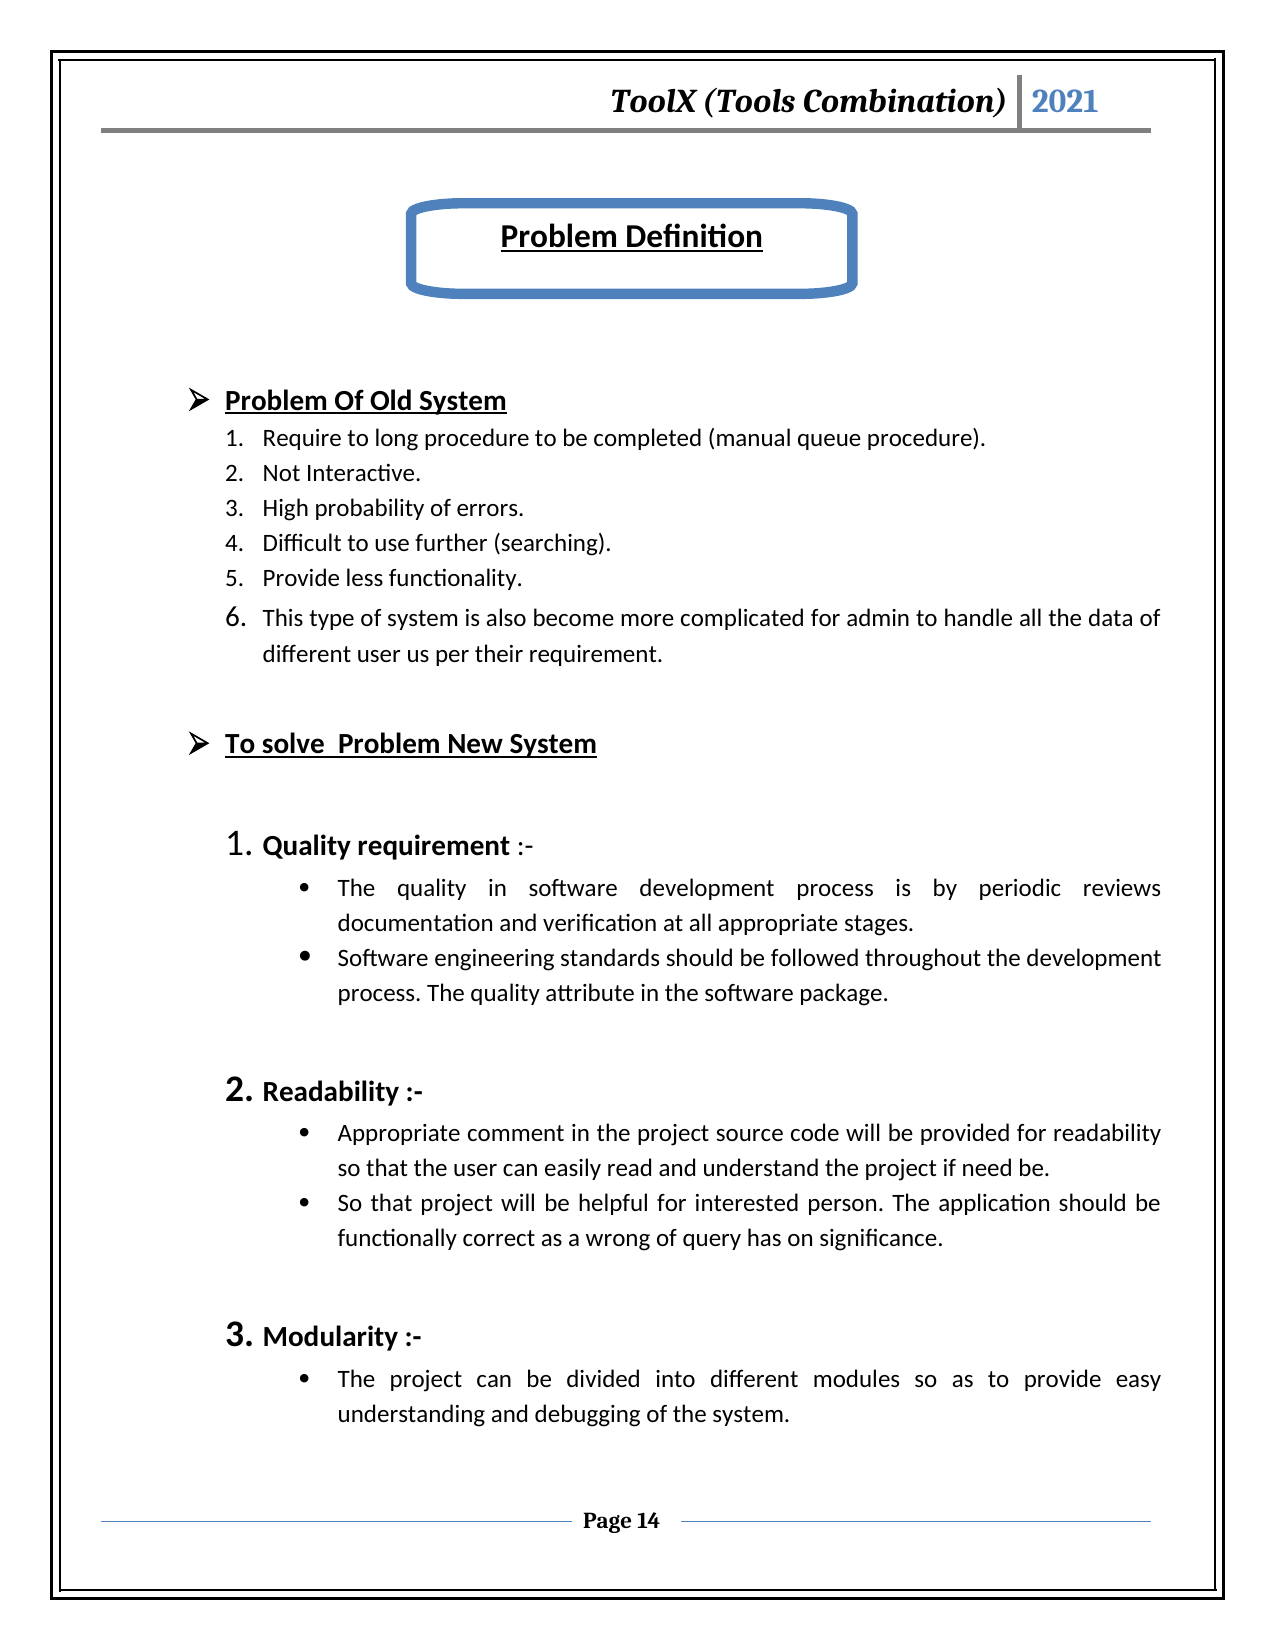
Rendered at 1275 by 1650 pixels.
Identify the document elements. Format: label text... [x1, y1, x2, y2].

list Difficult to use further (searching). [225, 528, 1162, 558]
list Require to long procedure to be completed (manual queue procedure). [225, 423, 1162, 453]
list Provide less functionality. [225, 563, 1162, 593]
list So that project will be helpful for interested person. The application should be functionally correct as a wrong of query has on significance. [300, 1187, 1162, 1253]
list Problem Of Old System [187, 382, 1162, 417]
list High probability of errors. [225, 493, 1162, 523]
list The project can be divided into different modules so as to provide easy understanding and debugging of the system. [300, 1363, 1162, 1428]
list Readability :- [225, 1064, 1162, 1110]
list Modularity :- [225, 1310, 1162, 1356]
list The quality in software development process is by periodic reviews documentation and verification at all appropriate stages. [300, 872, 1162, 937]
list To solve Problem New System [187, 725, 1162, 761]
list Appropriate comment in the project source code will be provided for readability so that the user can easily read and understand the project if need be. [300, 1117, 1162, 1183]
list Not Interactive. [225, 458, 1162, 488]
list Quality requirement :- [225, 819, 1162, 865]
list Software engineering standards should be followed throughout the development process. The quality attribute in the software package. [300, 942, 1162, 1007]
list This type of system is also become more complicated for admin to handle all the data of different user us per their requirement. [225, 598, 1162, 668]
